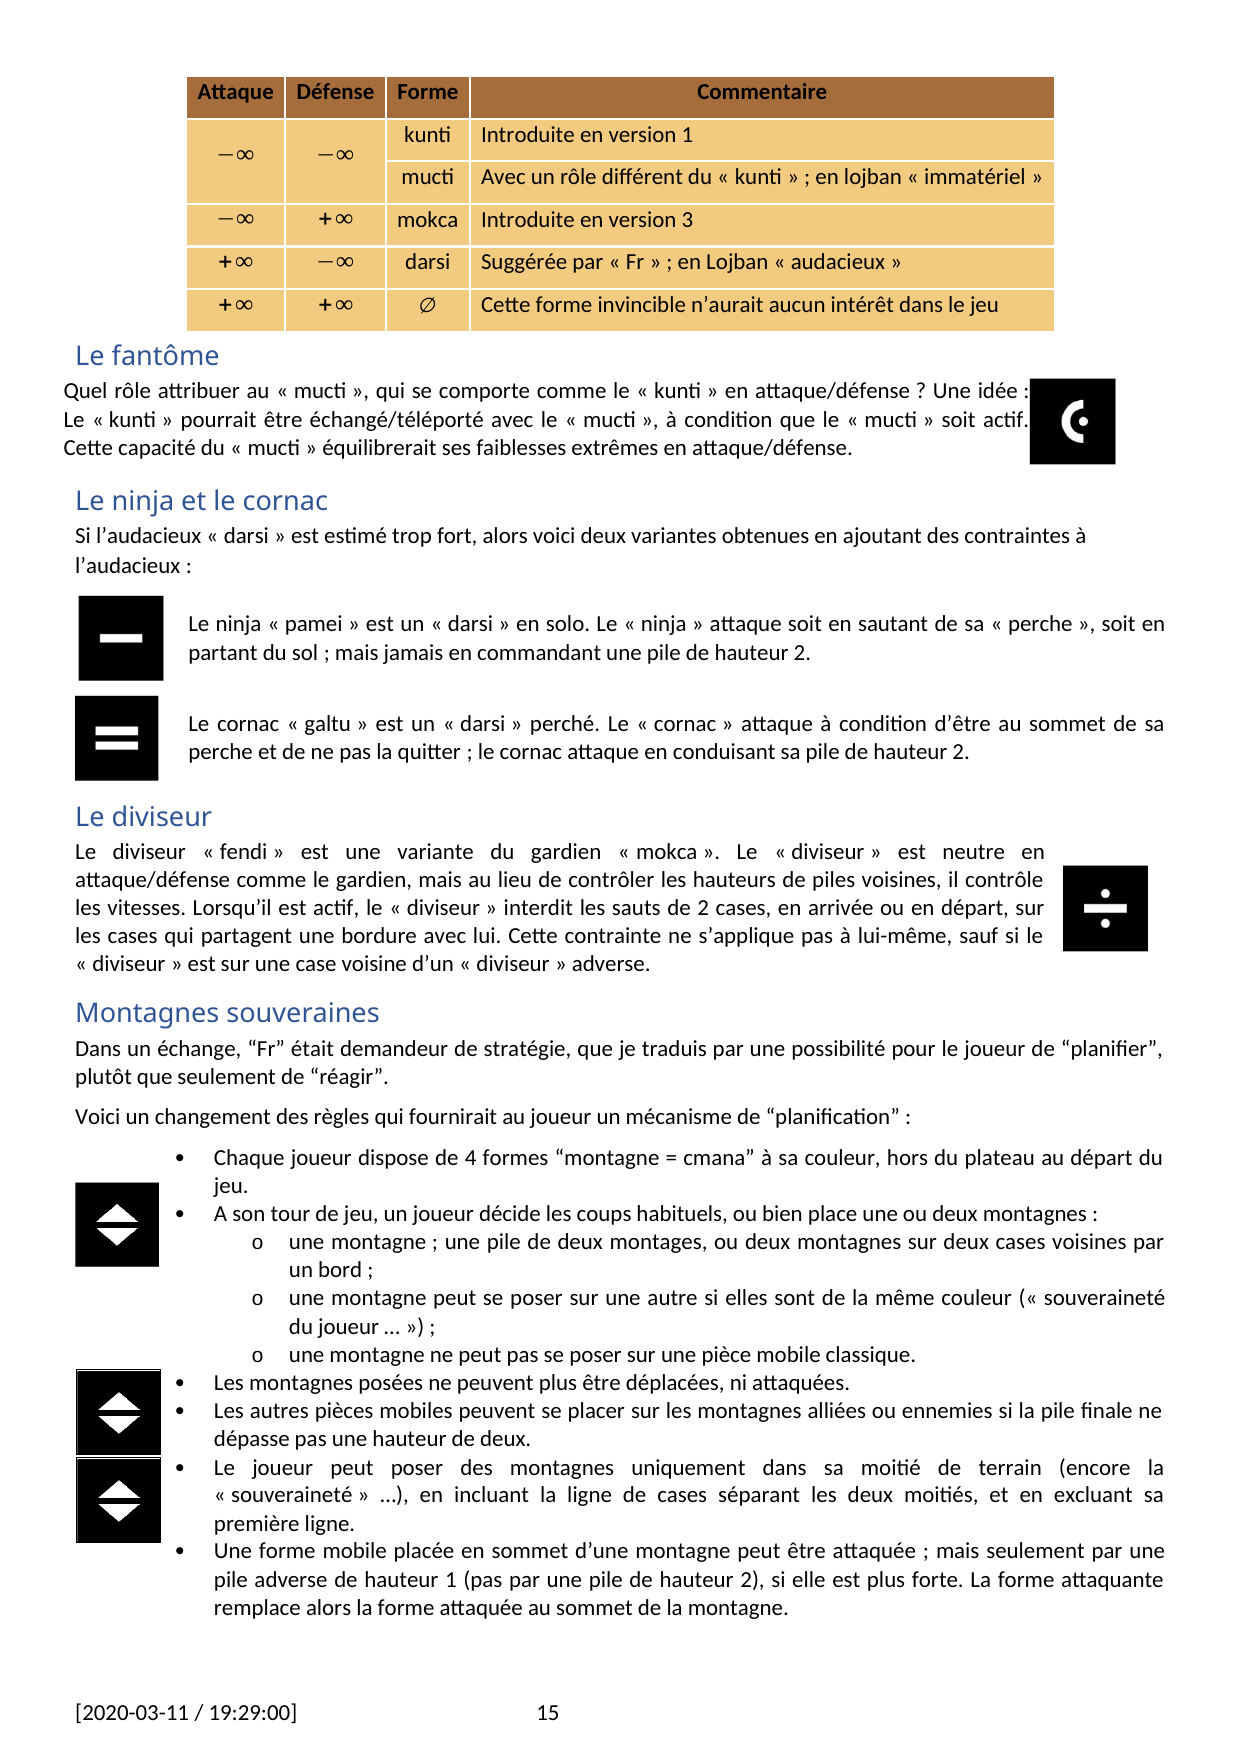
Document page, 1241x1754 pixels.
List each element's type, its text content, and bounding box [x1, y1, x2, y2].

table_cell [187, 120, 284, 203]
table_cell Le cornac « galtu » est un « darsi » perché. Le « cornac » attaque à condition d’être au sommet de sa perche et de ne pas la quitter ; le cornac attaque en conduisant sa pile de hauteur 2. [188, 694, 1165, 793]
table_header Commentaire [471, 77, 1054, 118]
table_header Défense [286, 77, 385, 118]
table_cell [387, 290, 469, 331]
table_header Attaque [187, 77, 284, 118]
table_cell [75, 694, 188, 793]
table_cell Avec un rôle différent du « kunti » ; en lojban « immatériel » [471, 162, 1054, 203]
table_cell mucti [387, 162, 469, 203]
picture [1029, 376, 1117, 465]
table_cell [286, 290, 385, 331]
table_header [1029, 377, 1153, 477]
table_cell Cette forme invincible n’aurait aucun intérêt dans le jeu [471, 290, 1054, 331]
picture [1062, 863, 1148, 952]
picture [75, 693, 159, 781]
table_cell [187, 248, 284, 288]
picture [75, 594, 165, 682]
subtitle Le ninja et le cornac [75, 481, 1165, 518]
table_cell Suggérée par « Fr » ; en Lojban « audacieux » [471, 248, 1054, 288]
table_header Forme [387, 77, 469, 118]
subtitle Montagnes souveraines [75, 994, 1165, 1031]
subtitle Le diviseur [75, 797, 1165, 834]
table_cell mokca [387, 205, 469, 245]
table_cell [63, 1266, 165, 1661]
table_cell Introduite en version 1 [471, 120, 1054, 160]
table_header Le ninja « pamei » est un « darsi » en solo. Le « ninja » attaque soit en sautant de sa « perche », soit en partant du sol ; mais jamais en commandant une pile de hauteur 2. [188, 594, 1165, 694]
table_cell [286, 120, 385, 203]
text Dans un échange, “Fr” était demandeur de stratégie, que je traduis par une possibilité pour le joueur de “planifier”, plutôt que seulement de “réagir”. [75, 1034, 1165, 1090]
table_cell darsi [387, 248, 469, 288]
table_header [1057, 837, 1165, 990]
table_cell kunti [387, 120, 469, 160]
table_cell [286, 205, 385, 245]
text Si l’audacieux « darsi » est estimé trop fort, alors voici deux variantes obtenues en ajoutant des contraintes à l’audacieux : [75, 521, 1165, 579]
table_header Le diviseur « fendi » est une variante du gardien « mokca ». Le « diviseur » est neutre en attaque/défense comme le gardien, mais au lieu de contrôler les hauteurs de piles voisines, il contrôle les vitesses. Lorsqu’il est actif, le « diviseur » interdit les sauts de 2 cases, en arrivée ou en départ, sur les cases qui partagent une bordure avec lui. Cette contrainte ne s’applique pas à lui-même, sauf si le « diviseur » est sur une case voisine d’un « diviseur » adverse. [75, 837, 1057, 990]
table_cell Introduite en version 3 [471, 205, 1054, 245]
subtitle Le fantôme [75, 337, 1165, 374]
table_cell [187, 205, 284, 245]
table_header Quel rôle attribuer au « mucti », qui se comporte comme le « kunti » en attaque/défense ? Une idée : Le « kunti » pourrait être échangé/téléporté avec le « mucti », à condition que le « mucti » soit actif. Cette capacité du « mucti » équilibrerait ses faiblesses extrêmes en attaque/défense. [63, 377, 1029, 477]
table_cell [286, 248, 385, 288]
table_cell [187, 290, 284, 331]
text Voici un changement des règles qui fournirait au joueur un mécanisme de “planification” : [75, 1102, 1165, 1130]
table_header [75, 594, 188, 694]
picture [74, 1181, 160, 1267]
table_header [63, 1143, 165, 1266]
table_header Chaque joueur dispose de 4 formes “montagne = cmana” à sa couleur, hors du plateau au départ du jeu. A son tour de jeu, un joueur décide les coups habituels, ou bien place une ou deux montagnes : une montagne ; une pile de deux montages, ou deux montagnes sur deux cases voisines par un bord ; une montagne peut se poser sur une autre si elles sont de la même couleur (« souveraineté du joueur … ») ; une montagne ne peut pas se poser sur une pièce mobile classique. Les montagnes posées ne peuvent plus être déplacées, ni attaquées. Les autres pièces mobiles peuvent se placer sur les montagnes alliées ou ennemies si la pile finale ne dépasse pas une hauteur de deux. Le joueur peut poser des montagnes uniquement dans sa moitié de terrain (encore la « souveraineté » …), en incluant la ligne de cases séparant les deux moitiés, et en excluant sa première ligne. Une forme mobile placée en sommet d’une montagne peut être attaquée ; mais seulement par une pile adverse de hauteur 1 (pas par une pile de hauteur 2), si elle est plus forte. La forme attaquante remplace alors la forme attaquée au sommet de la montagne. [165, 1143, 1165, 1661]
